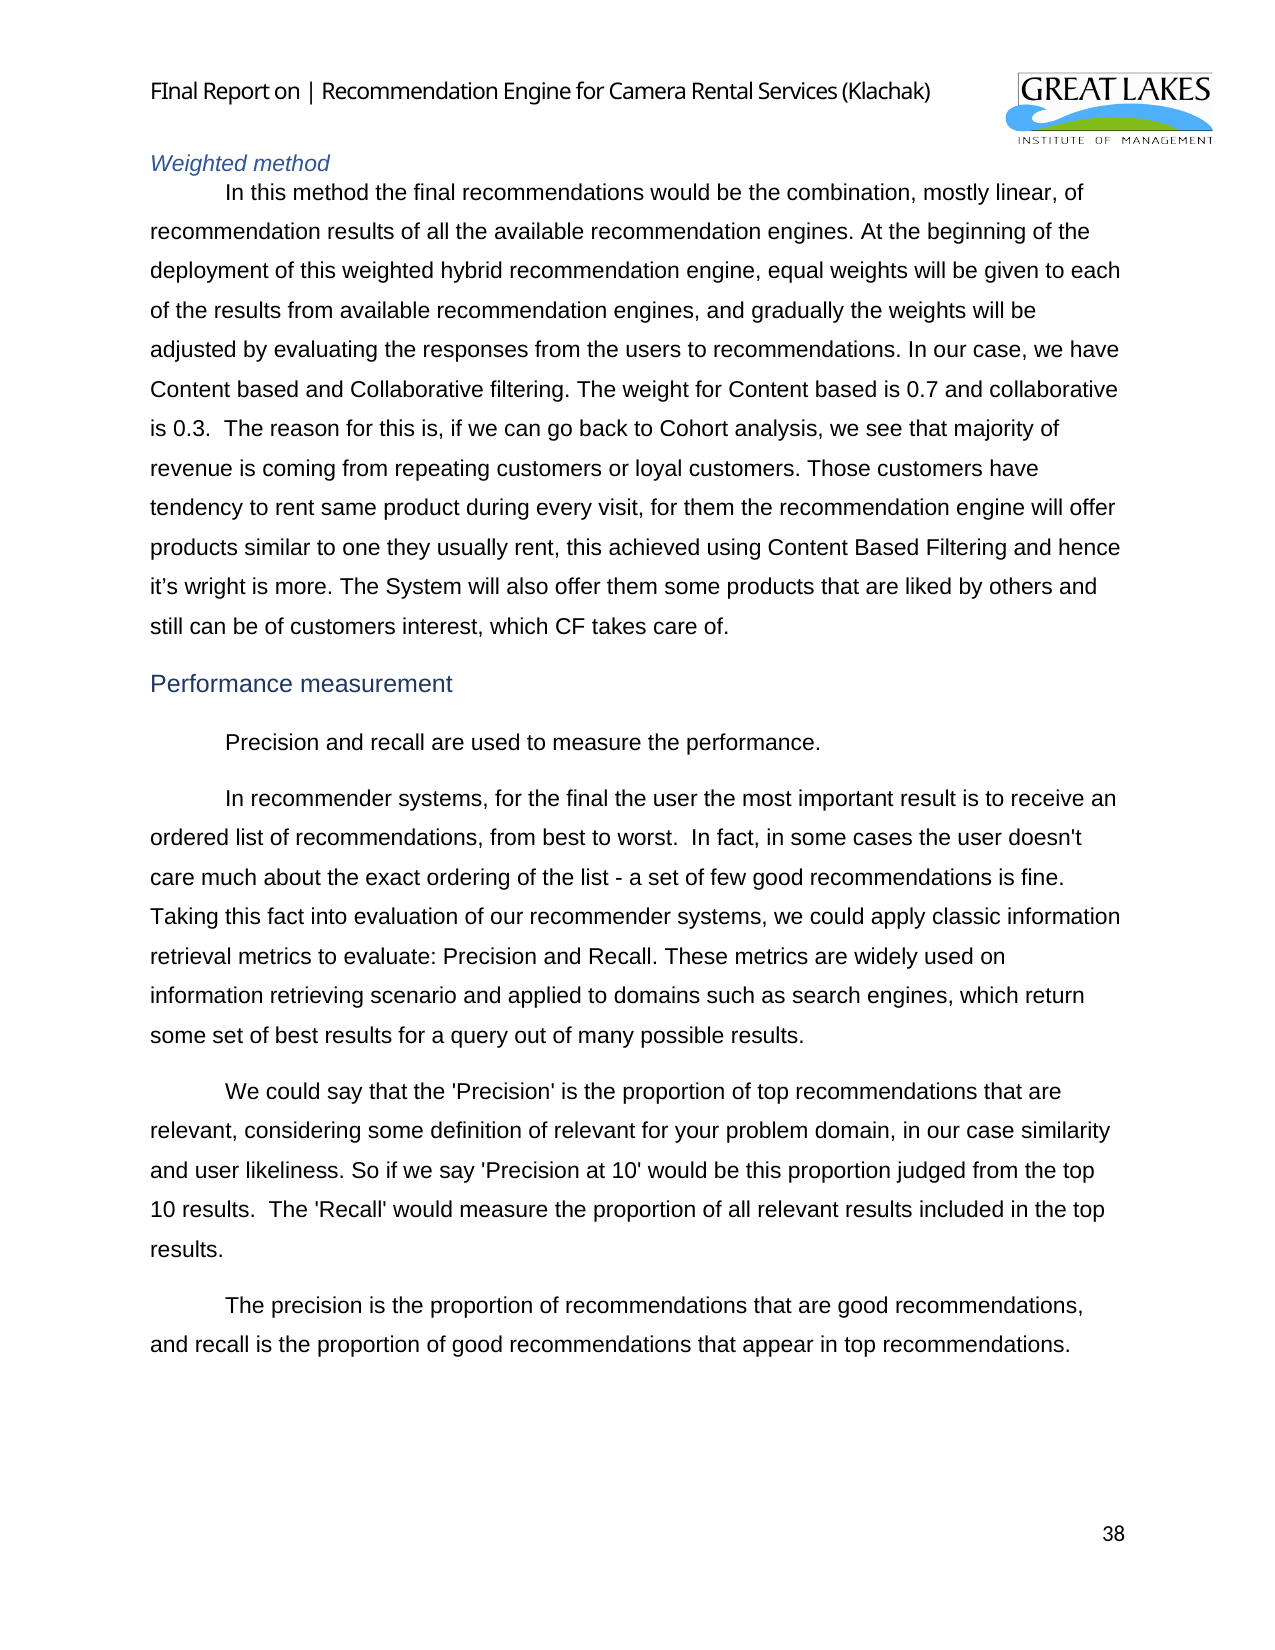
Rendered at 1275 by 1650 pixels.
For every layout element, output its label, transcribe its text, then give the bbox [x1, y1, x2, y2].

text Performance measurement [150, 669, 1125, 698]
text Precision and recall are used to measure the performance. [150, 729, 1125, 755]
text We could say that the 'Precision' is the proportion of top recommendations that are relevant, considering some definition of relevant for your problem domain, in our case similarity and user likeliness. So if we say 'Precision at 10' would be this proportion judged from the top 10 results. The 'Recall' would measure the proportion of all relevant results included in the top results. [150, 1078, 1125, 1262]
text In recommender systems, for the final the user the most important result is to receive an ordered list of recommendations, from best to worst. In fact, in some cases the user doesn't care much about the exact ordering of the list - a set of few good recommendations is fine. Taking this fact into evaluation of our recommender systems, we could apply classic information retrieval metrics to evaluate: Precision and Recall. These metrics are widely used on information retrieving scenario and applied to domains such as search engines, which return some set of best results for a query out of many possible results. [150, 785, 1125, 1048]
text In this method the final recommendations would be the combination, mostly linear, of recommendation results of all the available recommendation engines. At the beginning of the deployment of this weighted hybrid recommendation engine, equal weights will be given to each of the results from available recommendation engines, and gradually the weights will be adjusted by evaluating the responses from the users to recommendations. In our case, we have Content based and Collaborative filtering. The weight for Content based is 0.7 and collaborative is 0.3. The reason for this is, if we can go back to Cohort analysis, we see that majority of revenue is coming from repeating customers or loyal customers. Those customers have tendency to rent same product during every visit, for them the recommendation engine will offer products similar to one they usually rent, this achieved using Content Based Filtering and hence it’s wright is more. The System will also offer them some products that are liked by others and still can be of customers interest, which CF takes care of. [150, 178, 1125, 639]
picture [1003, 72, 1213, 145]
text The precision is the proportion of recommendations that are good recommendations, and recall is the proportion of good recommendations that appear in top recommendations. [150, 1292, 1125, 1358]
subtitle Weighted method [150, 150, 1125, 176]
